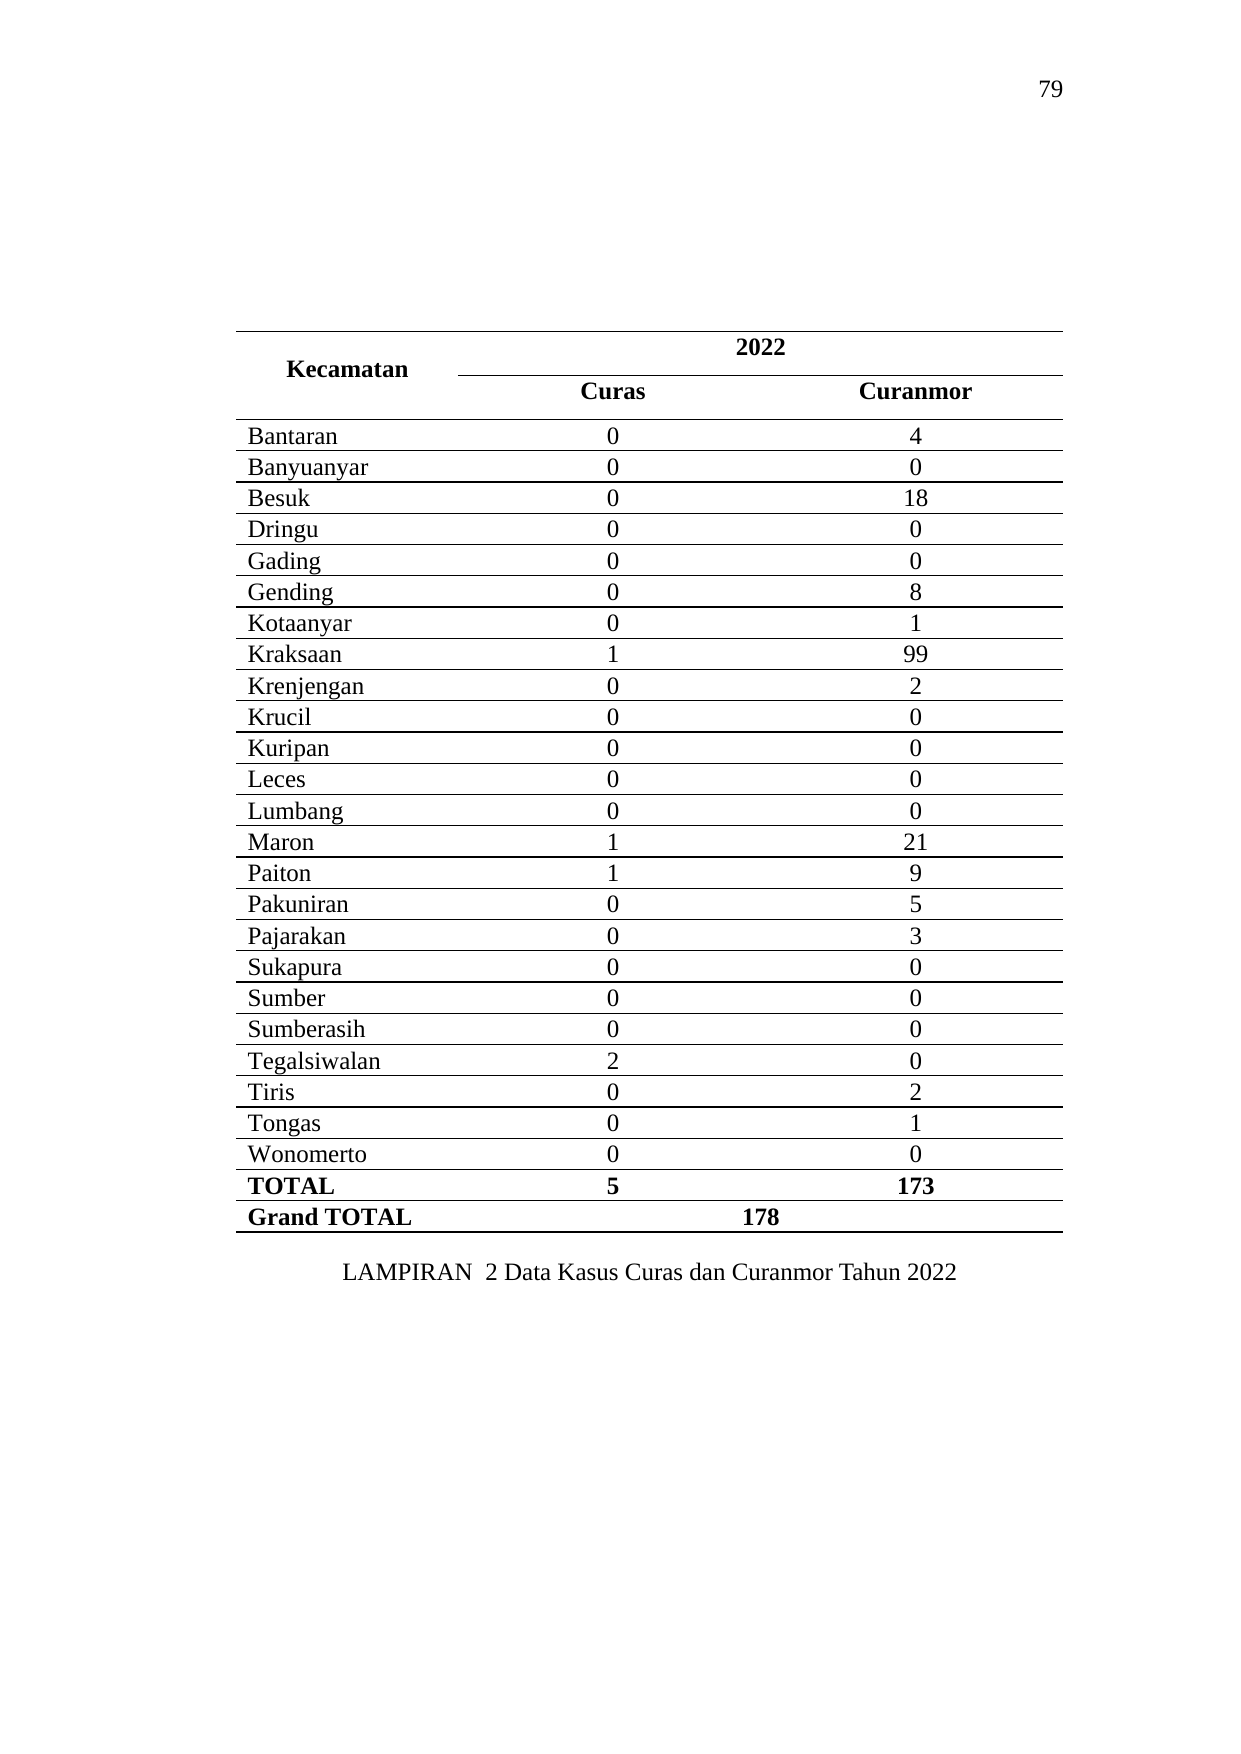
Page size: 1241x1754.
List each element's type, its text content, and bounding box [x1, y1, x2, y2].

table_cell Pakuniran [236, 889, 458, 919]
table_cell Lumbang [236, 795, 458, 825]
table_cell Krenjengan [236, 670, 458, 700]
table_cell 0 [458, 920, 768, 950]
table_cell 0 [458, 889, 768, 919]
table_cell Curas [458, 376, 768, 419]
table_cell 173 [768, 1170, 1063, 1200]
table_cell 0 [458, 1139, 768, 1169]
table_cell Kotaanyar [236, 608, 458, 638]
table_cell 0 [458, 514, 768, 544]
table_cell Gading [236, 545, 458, 575]
table_cell 9 [768, 858, 1063, 888]
table_cell Bantaran [236, 420, 458, 450]
table_cell Leces [236, 764, 458, 794]
text LAMPIRAN 2 Data Kasus Curas dan Curanmor Tahun 2022 [236, 1257, 1063, 1286]
table_cell 0 [458, 545, 768, 575]
table_cell 0 [768, 983, 1063, 1013]
table_cell 1 [768, 1108, 1063, 1138]
table_cell 0 [458, 670, 768, 700]
table_cell 0 [458, 1014, 768, 1044]
table_cell 0 [458, 608, 768, 638]
table_cell 2 [768, 1076, 1063, 1106]
table_header Kecamatan [236, 332, 458, 419]
table_header 2022 [458, 332, 1063, 375]
table_cell 178 [458, 1201, 1063, 1231]
table_cell Tongas [236, 1108, 458, 1138]
table_cell 3 [768, 920, 1063, 950]
table_cell 0 [768, 1045, 1063, 1075]
table_cell 18 [768, 483, 1063, 513]
table_cell Paiton [236, 858, 458, 888]
table_cell Curanmor [768, 376, 1063, 419]
table_cell 0 [458, 483, 768, 513]
table_cell 0 [458, 576, 768, 606]
table_cell 0 [768, 1014, 1063, 1044]
table_cell Krucil [236, 701, 458, 731]
table_cell 1 [768, 608, 1063, 638]
table_cell 0 [458, 1108, 768, 1138]
table_cell 0 [768, 951, 1063, 981]
table_cell Sukapura [236, 951, 458, 981]
table_cell 0 [768, 701, 1063, 731]
table_cell 1 [458, 826, 768, 856]
table_cell 1 [458, 858, 768, 888]
table_cell TOTAL [236, 1170, 458, 1200]
table_cell 0 [458, 733, 768, 763]
table_cell 2 [458, 1045, 768, 1075]
table_cell 0 [458, 795, 768, 825]
table_cell 0 [768, 514, 1063, 544]
table_cell Tiris [236, 1076, 458, 1106]
table_cell Wonomerto [236, 1139, 458, 1169]
table_cell 21 [768, 826, 1063, 856]
table_cell 0 [458, 451, 768, 481]
table_cell Grand TOTAL [236, 1201, 458, 1231]
table_cell 0 [458, 951, 768, 981]
table_cell 8 [768, 576, 1063, 606]
table_cell 0 [768, 451, 1063, 481]
table_cell Sumberasih [236, 1014, 458, 1044]
table_cell 0 [768, 795, 1063, 825]
table_cell 0 [768, 764, 1063, 794]
table_cell 5 [768, 889, 1063, 919]
table_cell 2 [768, 670, 1063, 700]
table_cell Kuripan [236, 733, 458, 763]
table_cell Besuk [236, 483, 458, 513]
table_cell 0 [458, 420, 768, 450]
table_cell 0 [458, 1076, 768, 1106]
table_cell 0 [768, 1139, 1063, 1169]
table_cell 0 [458, 764, 768, 794]
table_cell Maron [236, 826, 458, 856]
table_cell Sumber [236, 983, 458, 1013]
table_cell 1 [458, 639, 768, 669]
table_cell 5 [458, 1170, 768, 1200]
table_cell 0 [458, 983, 768, 1013]
table_cell Pajarakan [236, 920, 458, 950]
table_cell 0 [458, 701, 768, 731]
table_cell Gending [236, 576, 458, 606]
table_cell 0 [768, 733, 1063, 763]
table_cell Kraksaan [236, 639, 458, 669]
table_cell 99 [768, 639, 1063, 669]
table_cell Tegalsiwalan [236, 1045, 458, 1075]
table_cell Banyuanyar [236, 451, 458, 481]
table_cell 0 [768, 545, 1063, 575]
table_cell Dringu [236, 514, 458, 544]
table_cell 4 [768, 420, 1063, 450]
